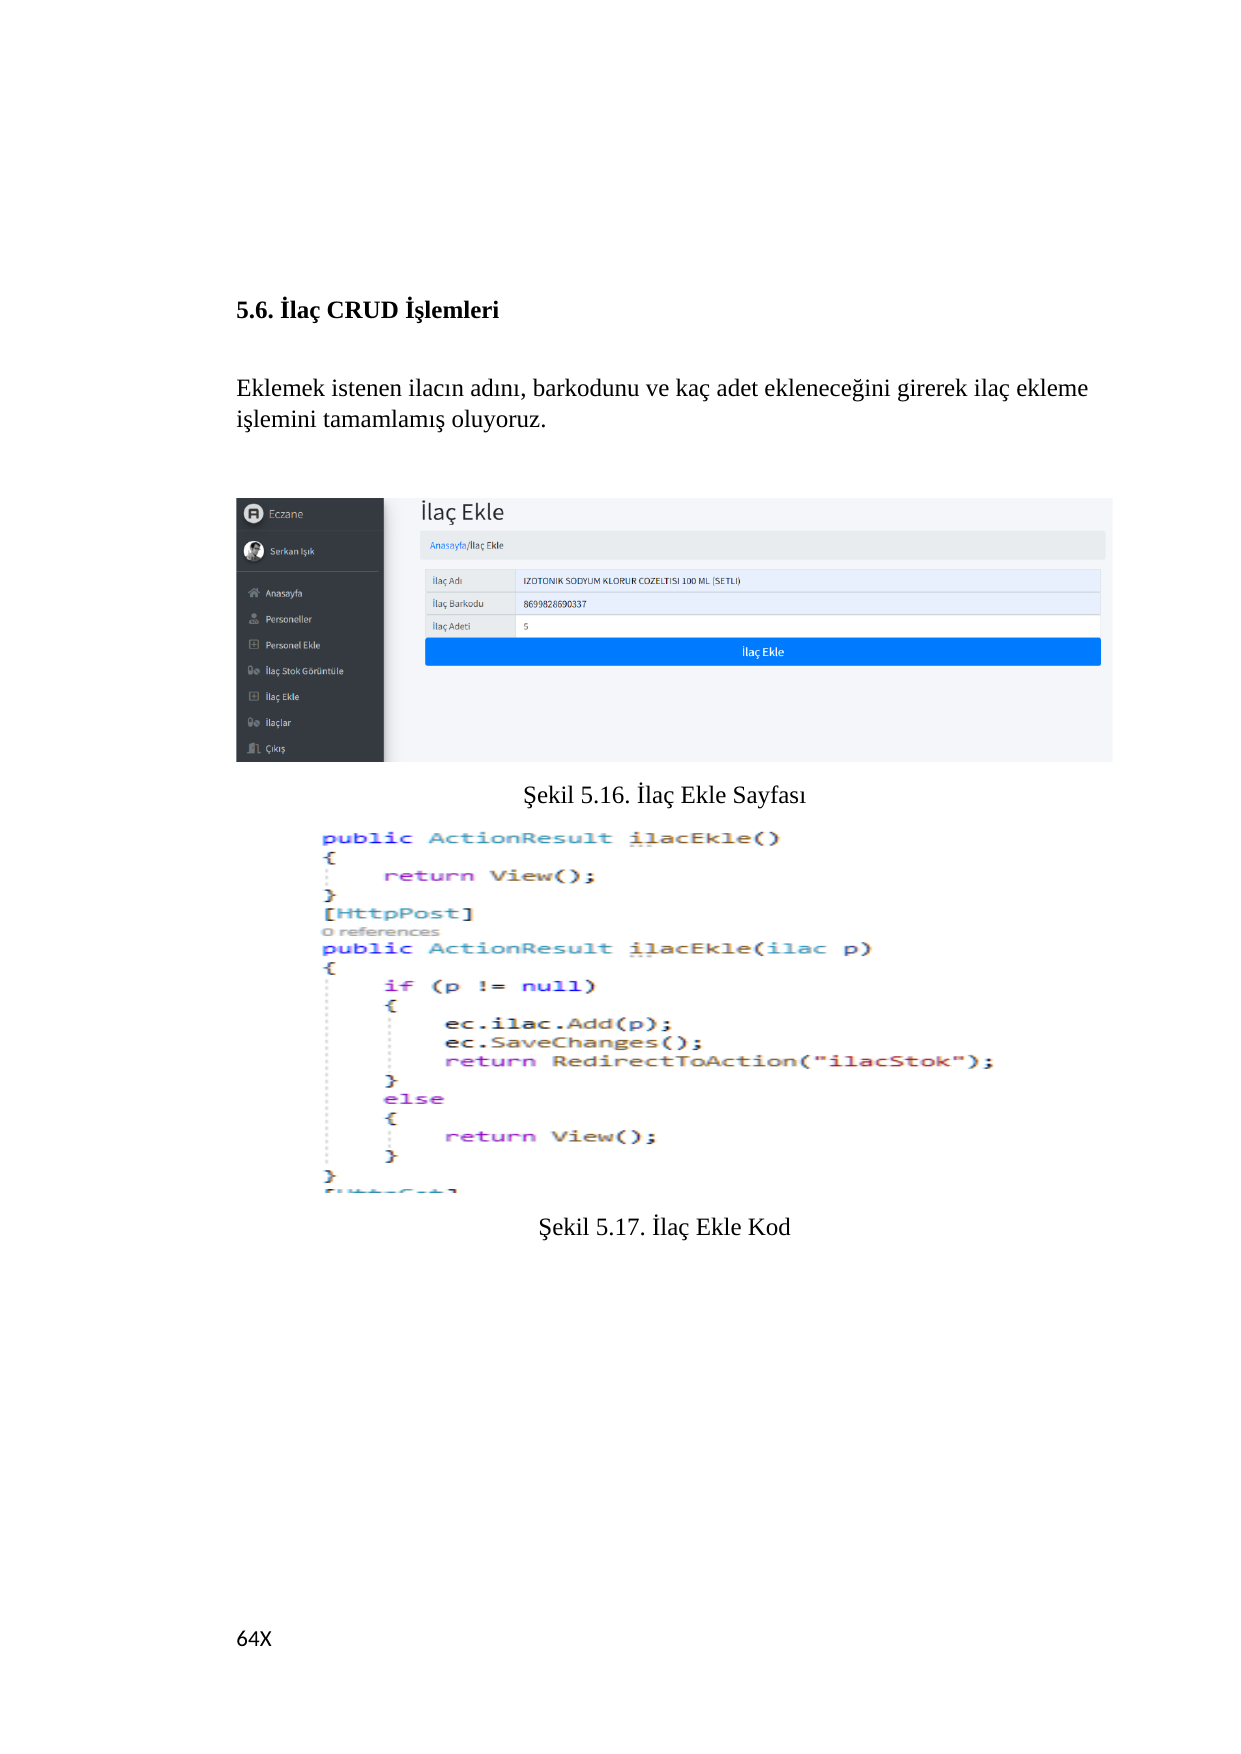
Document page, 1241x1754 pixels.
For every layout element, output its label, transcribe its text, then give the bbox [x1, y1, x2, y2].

text Şekil 5.17. İlaç Ekle Kod [236, 1212, 1093, 1240]
picture [236, 498, 1113, 762]
text Şekil 5.16. İlaç Ekle Sayfası [236, 780, 1093, 809]
picture [302, 827, 1027, 1193]
subtitle 5.6. İlaç CRUD İşlemleri [236, 295, 1093, 324]
text Eklemek istenen ilacın adını, barkodunu ve kaç adet ekleneceğini girerek ilaç ekleme işlemini tamamlamış oluyoruz. [236, 373, 1093, 433]
